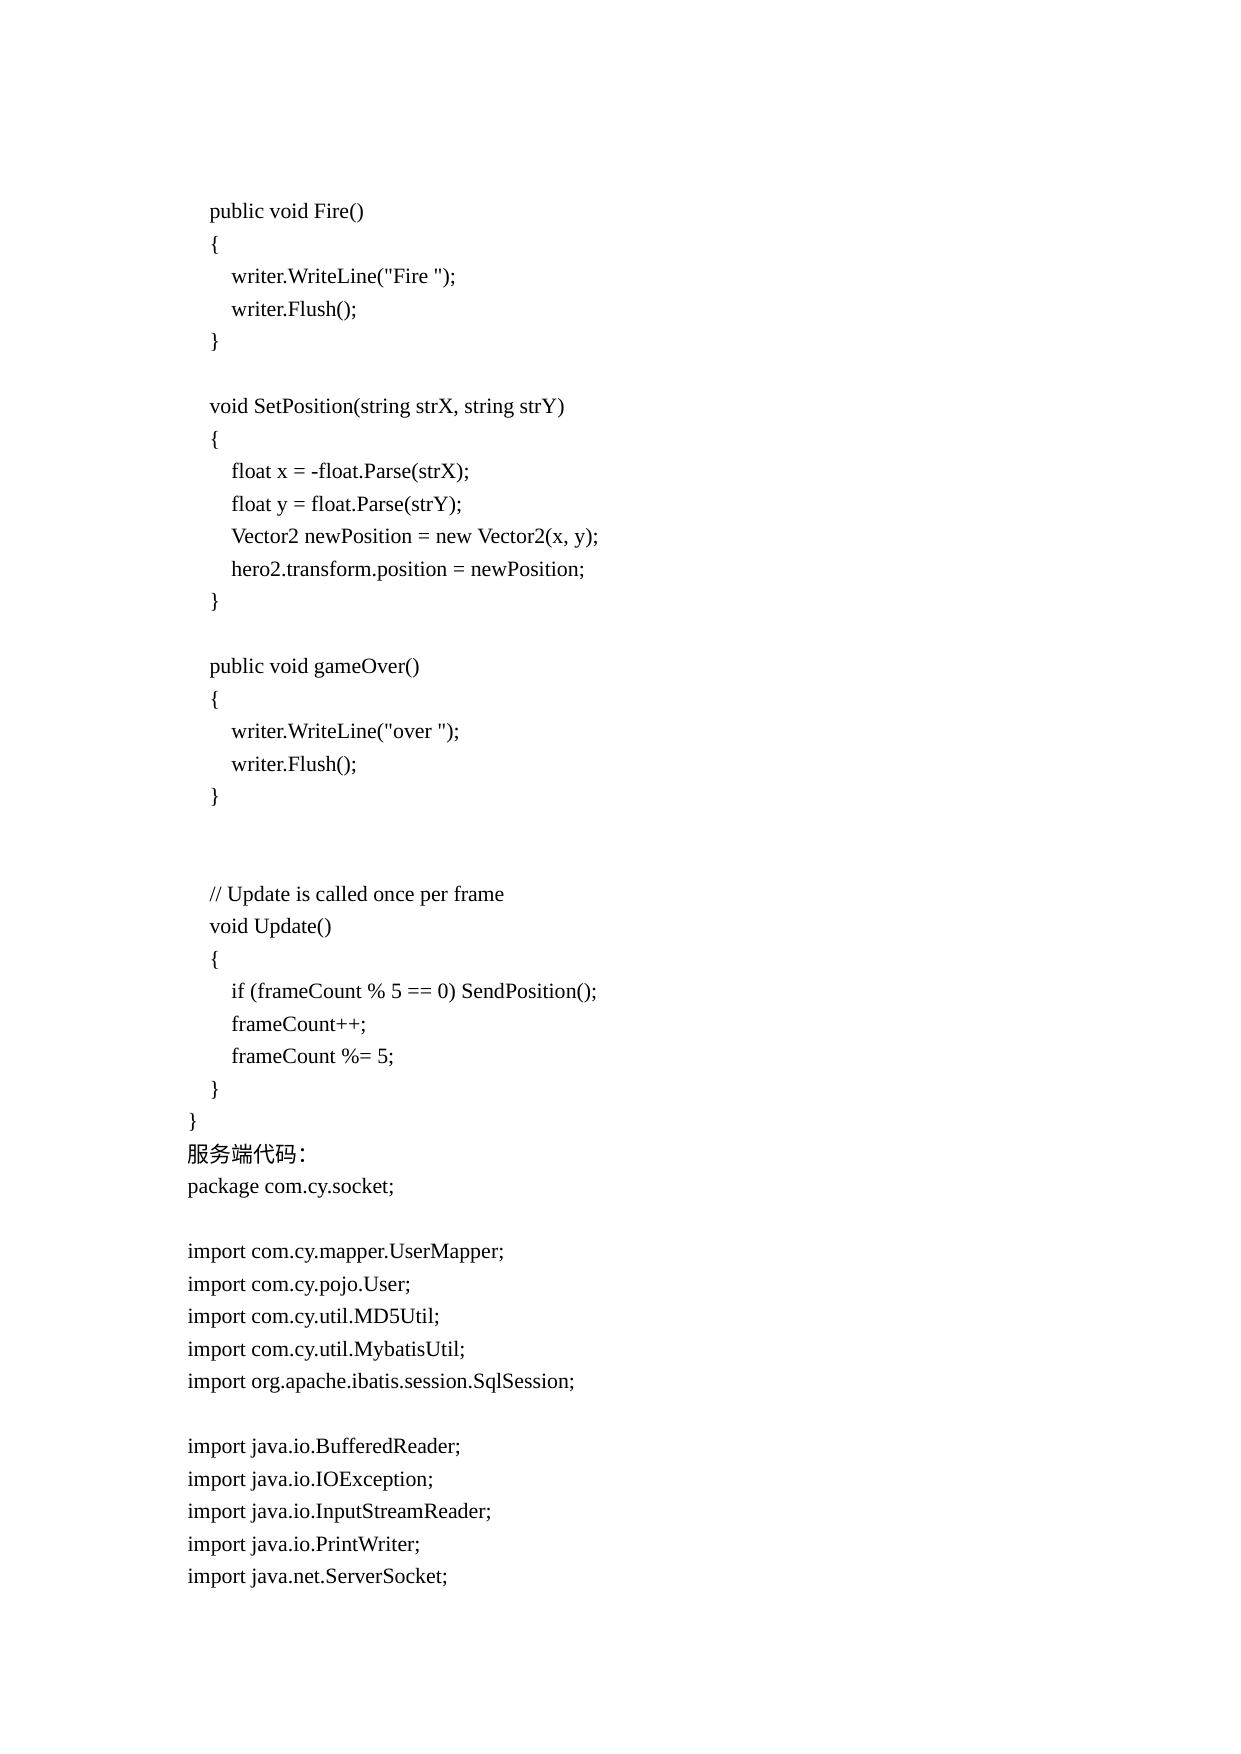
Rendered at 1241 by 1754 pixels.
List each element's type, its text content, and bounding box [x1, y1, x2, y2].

text frameCount++; [187, 1007, 1053, 1039]
text // Update is called once per frame [187, 877, 1053, 909]
text float y = float.Parse(strY); [187, 487, 1053, 519]
text if (frameCount % 5 == 0) SendPosition(); [187, 974, 1053, 1007]
text public void gameOver() [187, 649, 1053, 682]
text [187, 1169, 1053, 1592]
text writer.Flush(); [187, 747, 1053, 779]
text { [187, 227, 1053, 259]
text { [187, 682, 1053, 714]
text void Update() [187, 909, 1053, 942]
text 服务端代码： [187, 1137, 1053, 1169]
text } [187, 779, 1053, 812]
text } [187, 584, 1053, 617]
text { [187, 942, 1053, 974]
text hero2.transform.position = newPosition; [187, 552, 1053, 584]
text writer.WriteLine("over "); [187, 714, 1053, 747]
text } [187, 1072, 1053, 1104]
text writer.Flush(); [187, 292, 1053, 324]
text public void Fire() [187, 194, 1053, 227]
text } [187, 324, 1053, 357]
text float x = -float.Parse(strX); [187, 454, 1053, 487]
text } [187, 1104, 1053, 1137]
text writer.WriteLine("Fire "); [187, 259, 1053, 292]
text { [187, 422, 1053, 454]
text frameCount %= 5; [187, 1039, 1053, 1072]
text void SetPosition(string strX, string strY) [187, 389, 1053, 422]
text Vector2 newPosition = new Vector2(x, y); [187, 519, 1053, 552]
